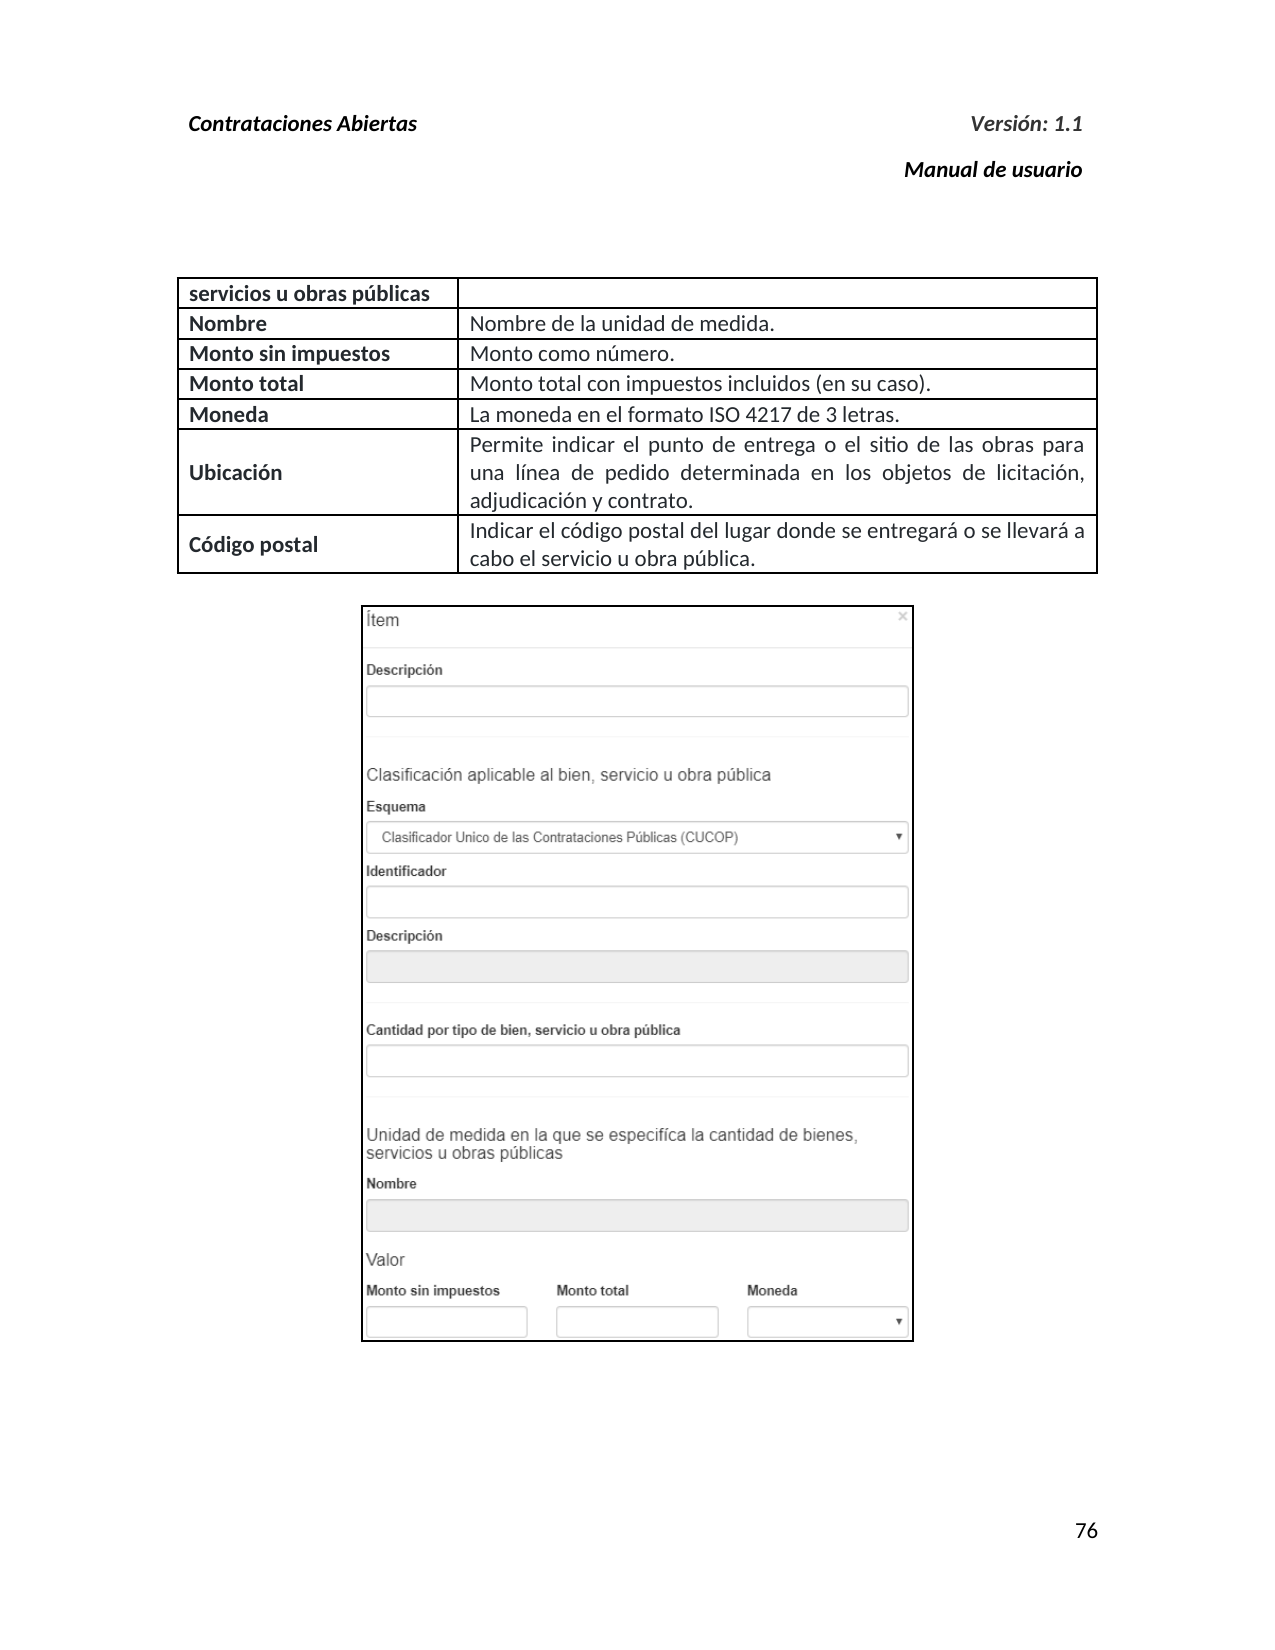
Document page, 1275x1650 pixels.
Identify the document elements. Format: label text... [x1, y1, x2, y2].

table_cell Ubicación [179, 430, 457, 514]
table_cell Moneda [179, 400, 457, 428]
table_cell Monto total con impuestos incluidos (en su caso). [459, 370, 1096, 398]
picture [363, 607, 912, 1340]
table_cell Permite indicar el punto de entrega o el sitio de las obras para una línea de pedido determinada en los objetos de licitación, adjudicación y contrato. [459, 430, 1096, 514]
table_cell Monto total [179, 370, 457, 398]
table_cell Nombre de la unidad de medida. [459, 309, 1096, 337]
table_cell Código postal [179, 516, 457, 572]
table_cell Indicar el código postal del lugar donde se entregará o se llevará a cabo el servicio u obra pública. [459, 516, 1096, 572]
table_cell Nombre [179, 309, 457, 337]
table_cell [179, 279, 457, 307]
table_cell La moneda en el formato ISO 4217 de 3 letras. [459, 400, 1096, 428]
table_cell Monto sin impuestos [179, 340, 457, 367]
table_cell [459, 279, 1096, 307]
table_cell Monto como número. [459, 340, 1096, 367]
